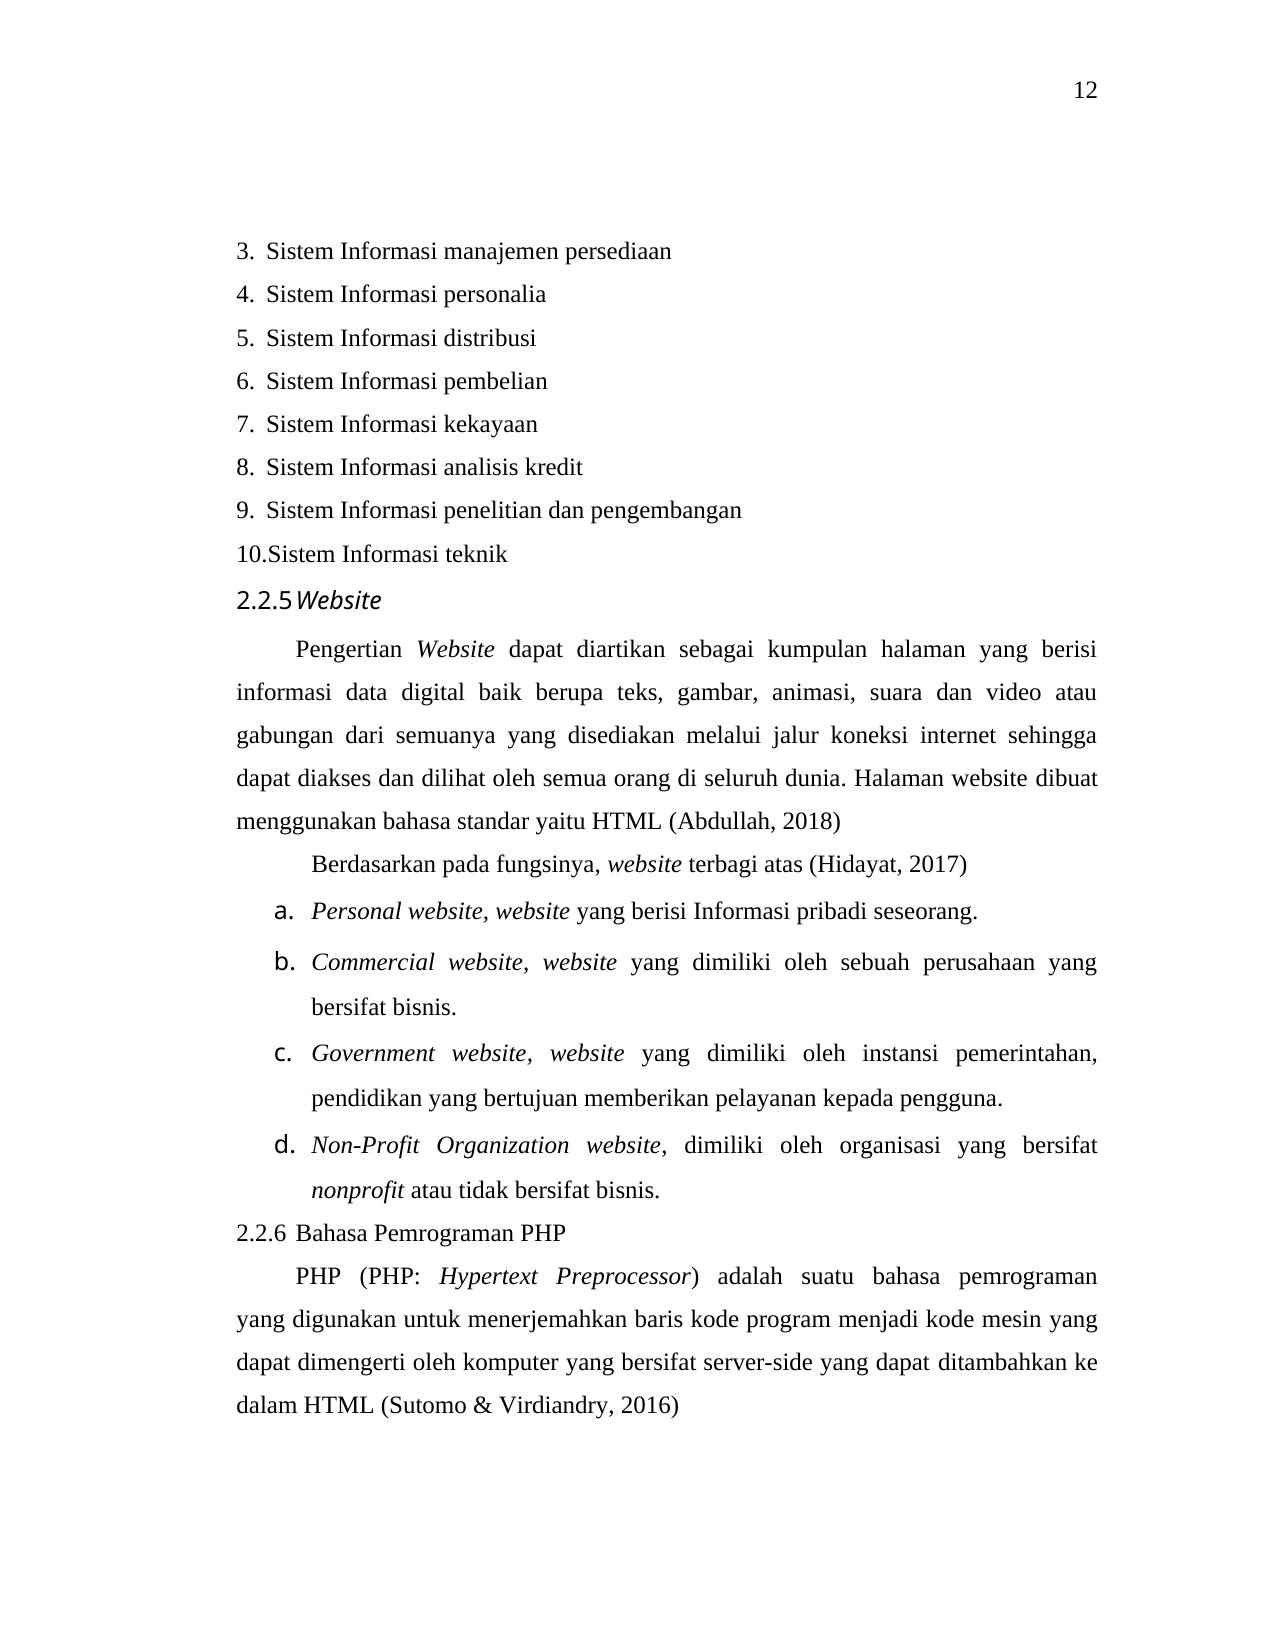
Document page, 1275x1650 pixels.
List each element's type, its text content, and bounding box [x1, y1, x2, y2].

text 10.Sistem Informasi teknik [236, 539, 1097, 568]
list Sistem Informasi personalia [236, 279, 1097, 308]
list Non-Profit Organization website, dimiliki oleh organisasi yang bersifat nonprofit atau tidak bersifat bisnis. [274, 1127, 1098, 1204]
list Personal website, website yang berisi Informasi pribadi seseorang. [274, 892, 1098, 926]
list Bahasa Pemrograman PHP [236, 1218, 1098, 1247]
list Sistem Informasi distribusi [236, 323, 1097, 351]
list Pengertian Website dapat diartikan sebagai kumpulan halaman yang berisi informasi data digital baik berupa teks, gambar, animasi, suara dan video atau gabungan dari semuanya yang disediakan melalui jalur koneksi internet sehingga dapat diakses dan dilihat oleh semua orang di seluruh dunia. Halaman website dibuat menggunakan bahasa standar yaitu HTML [236, 634, 1098, 835]
list Commercial website, website yang dimiliki oleh sebuah perusahaan yang bersifat bisnis. [274, 943, 1098, 1021]
list Sistem Informasi pembelian [236, 366, 1097, 395]
list Sistem Informasi kekayaan [236, 409, 1097, 438]
list Sistem Informasi analisis kredit [236, 452, 1097, 481]
list Sistem Informasi manajemen persediaan [236, 236, 1097, 265]
list PHP (PHP: Hypertext Preprocessor) adalah suatu bahasa pemrograman yang digunakan untuk menerjemahkan baris kode program menjadi kode mesin yang dapat dimengerti oleh komputer yang bersifat server-side yang dapat ditambahkan ke dalam HTML [236, 1261, 1098, 1419]
list Sistem Informasi penelitian dan pengembangan [236, 496, 1097, 524]
list Berdasarkan pada fungsinya, website terbagi atas [311, 849, 1098, 878]
list Website [236, 583, 1098, 617]
list Government website, website yang dimiliki oleh instansi pemerintahan, pendidikan yang bertujuan memberikan pelayanan kepada pengguna. [274, 1035, 1098, 1112]
